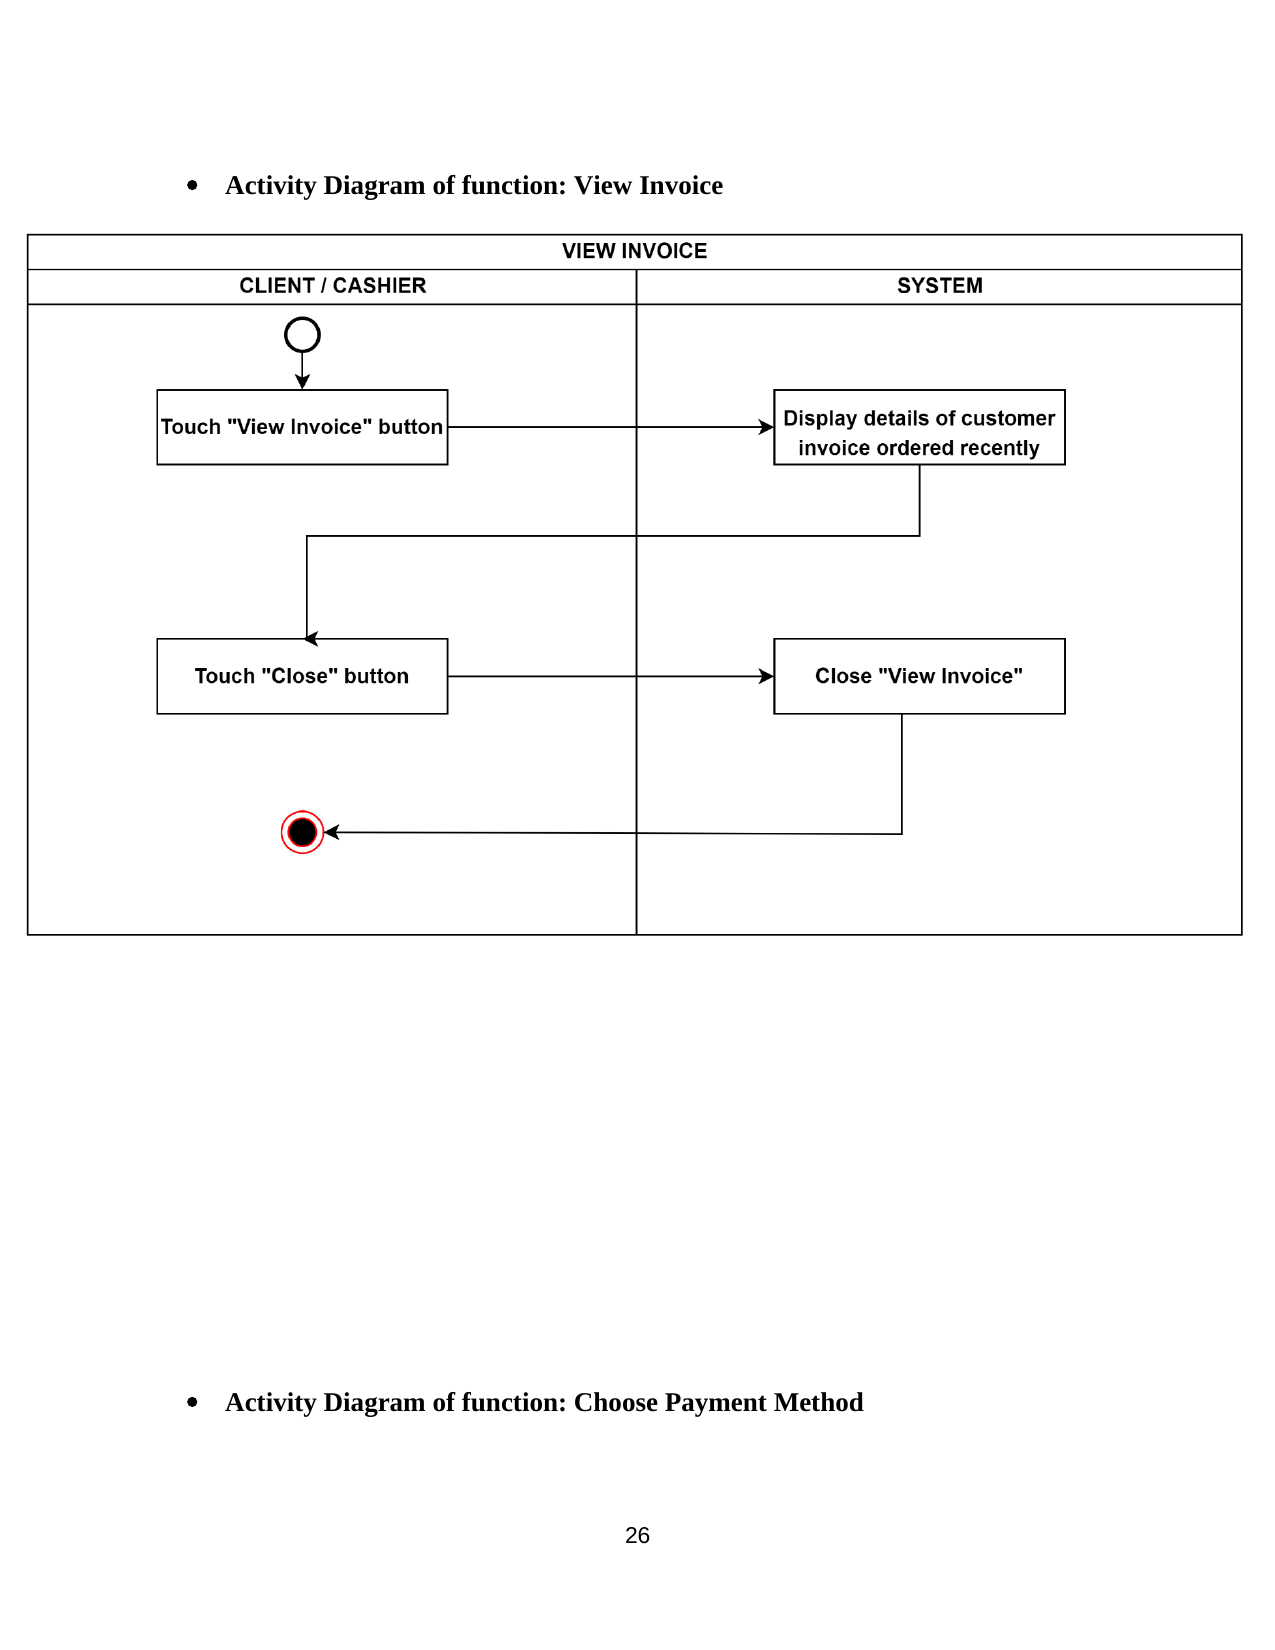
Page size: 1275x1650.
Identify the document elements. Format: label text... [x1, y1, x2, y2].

list Activity Diagram of function: Choose Payment Method [187, 1386, 1125, 1417]
list Activity Diagram of function: View Invoice [187, 169, 1125, 201]
picture [9, 216, 1260, 953]
